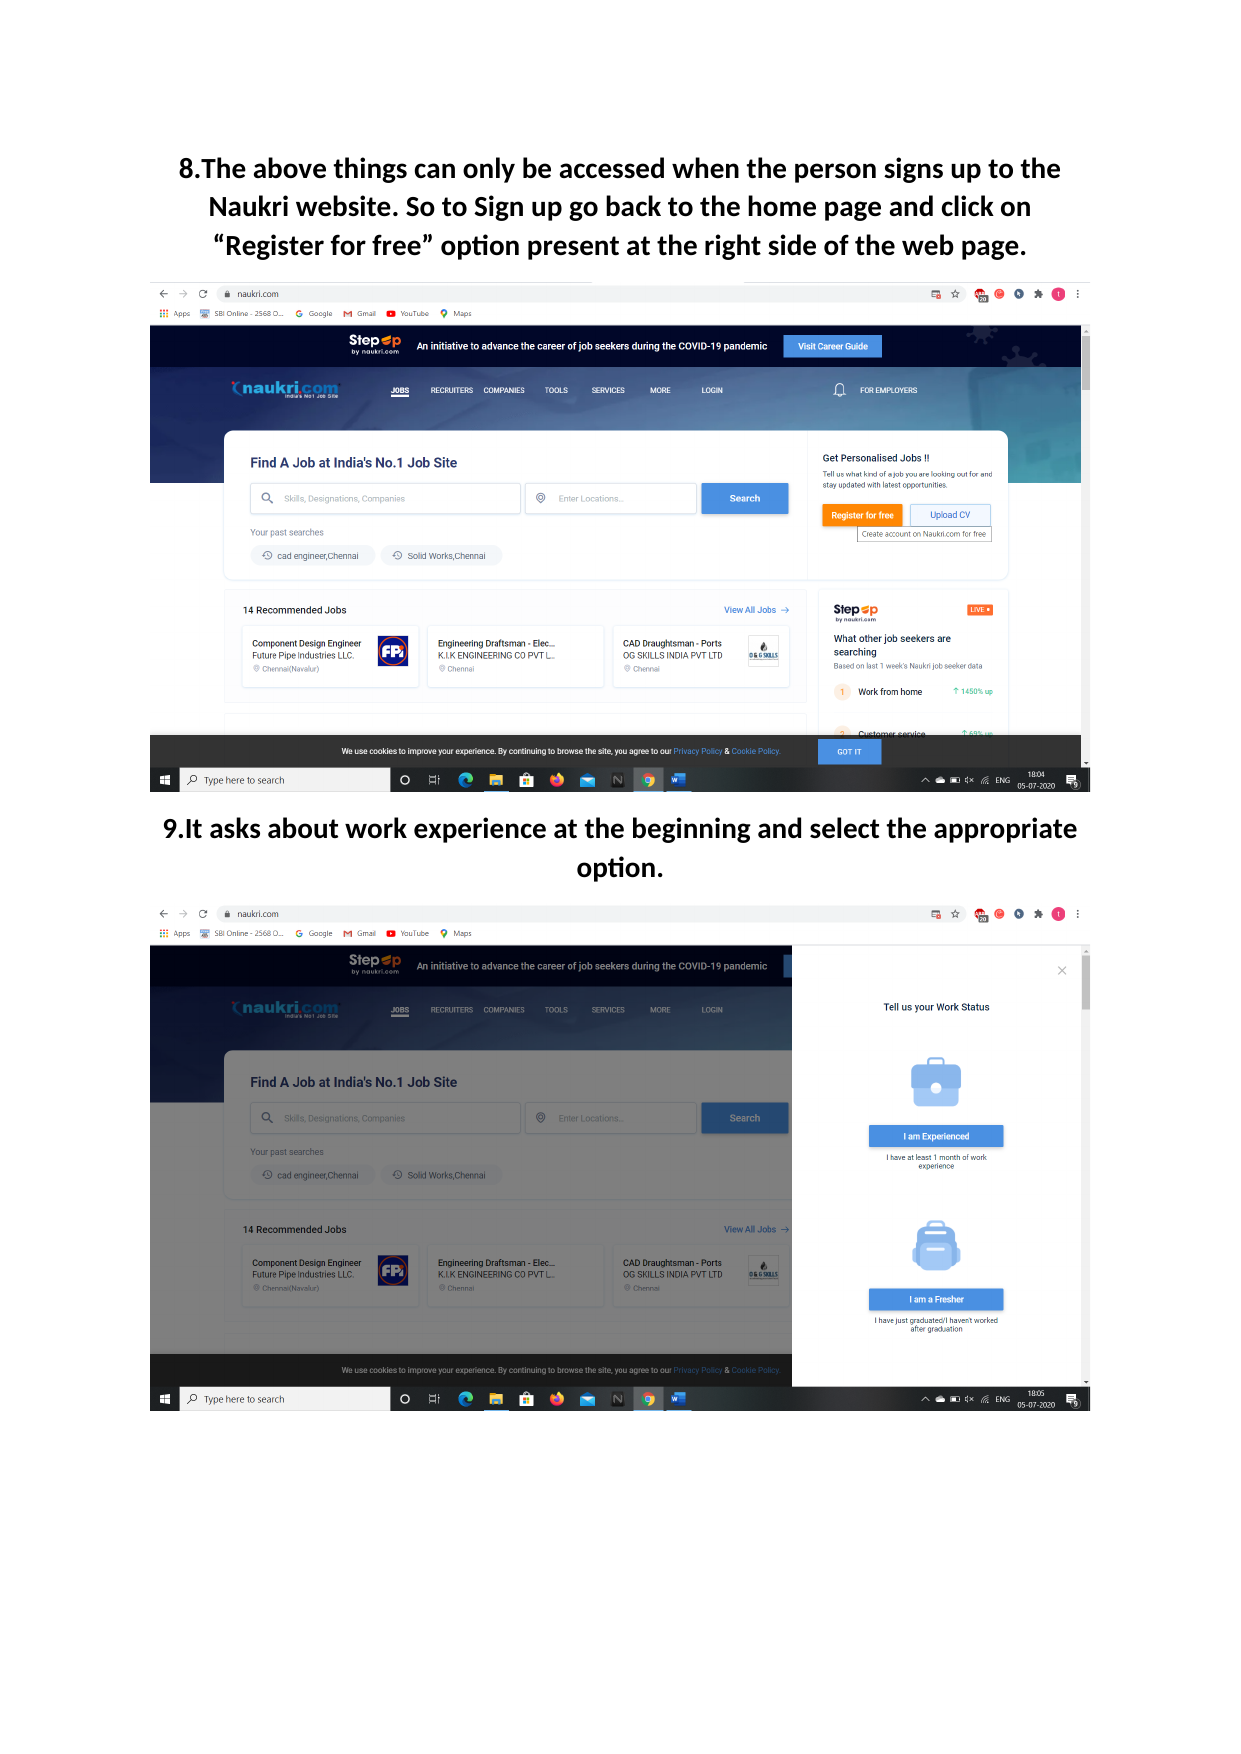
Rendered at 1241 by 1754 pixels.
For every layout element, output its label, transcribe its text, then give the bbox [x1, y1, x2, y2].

text 9.It asks about work experience at the beginning and select the appropriate option. [150, 810, 1090, 884]
picture [150, 903, 1091, 1411]
picture [150, 282, 1091, 792]
text 8.The above things can only be accessed when the person signs up to the Naukri website. So to Sign up go back to the home page and click on “Register for free” option present at the right side of the web page. [150, 150, 1090, 262]
